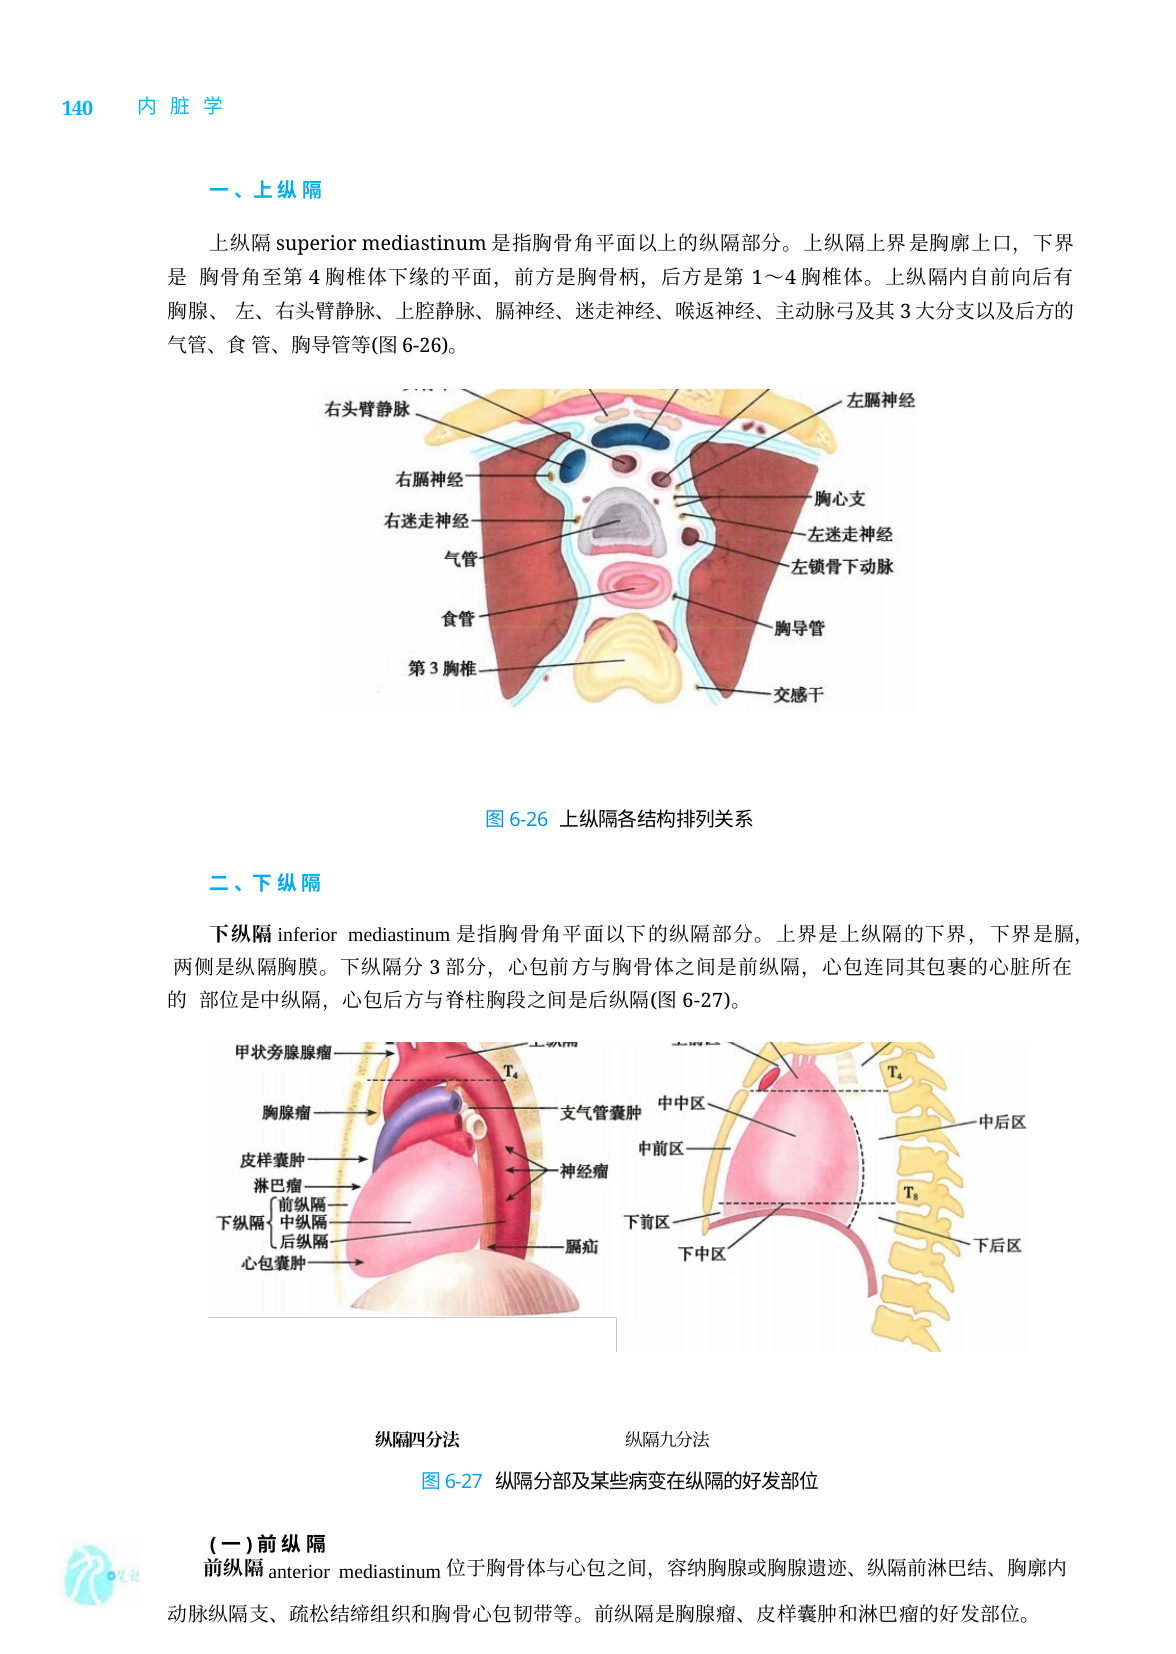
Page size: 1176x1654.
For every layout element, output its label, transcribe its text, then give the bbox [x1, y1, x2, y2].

text 前纵隔anterior mediastinum 位于胸骨体与心包之间，容纳胸腺或胸腺遗迹、纵隔前淋巴结、胸廓内 [141, 1564, 1067, 1601]
text 一 、上 纵 隔 [209, 176, 1074, 202]
picture [57, 1538, 141, 1608]
text 图6-26 上纵隔各结构排列关系 [485, 805, 1074, 832]
picture [425, 1485, 437, 1489]
picture [208, 1042, 1030, 1352]
text 纵隔四分法 纵隔九分法 [375, 1427, 1074, 1452]
text 140 内 脏 学 [62, 92, 1074, 119]
text 上纵隔superior mediastinum是指胸骨角平面以上的纵隔部分。上纵隔上界是胸廓上口，下界是 胸骨角至第4胸椎体下缘的平面，前方是胸骨柄，后方是第1～4胸椎体。上纵隔内自前向后有胸腺、 左、右头臂静脉、上腔静脉、膈神经、迷走神经、喉返神经、主动脉弓及其3大分支以及后方的气管、食 管、胸导管等(图6-26)。 [168, 227, 1074, 359]
picture [489, 823, 501, 827]
picture [178, 99, 189, 109]
text 二 、下 纵 隔 [209, 869, 1074, 895]
text 动脉纵隔支、疏松结缔组织和胸骨心包韧带等。前纵隔是胸腺瘤、皮样囊肿和淋巴瘤的好发部位。 [168, 1601, 1074, 1626]
text 图6-27 纵隔分部及某些病变在纵隔的好发部位 [421, 1467, 1074, 1493]
picture [318, 389, 918, 712]
text 下纵隔inferior mediastinum 是指胸骨角平面以下的纵隔部分。上界是上纵隔的下界，下界是膈， 两侧是纵隔胸膜。下纵隔分3部分，心包前方与胸骨体之间是前纵隔，心包连同其包裹的心脏所在的 部位是中纵隔，心包后方与脊柱胸段之间是后纵隔(图6-27)。 [168, 918, 1074, 1013]
text ( 一 ) 前 纵 隔 [209, 1530, 1074, 1556]
